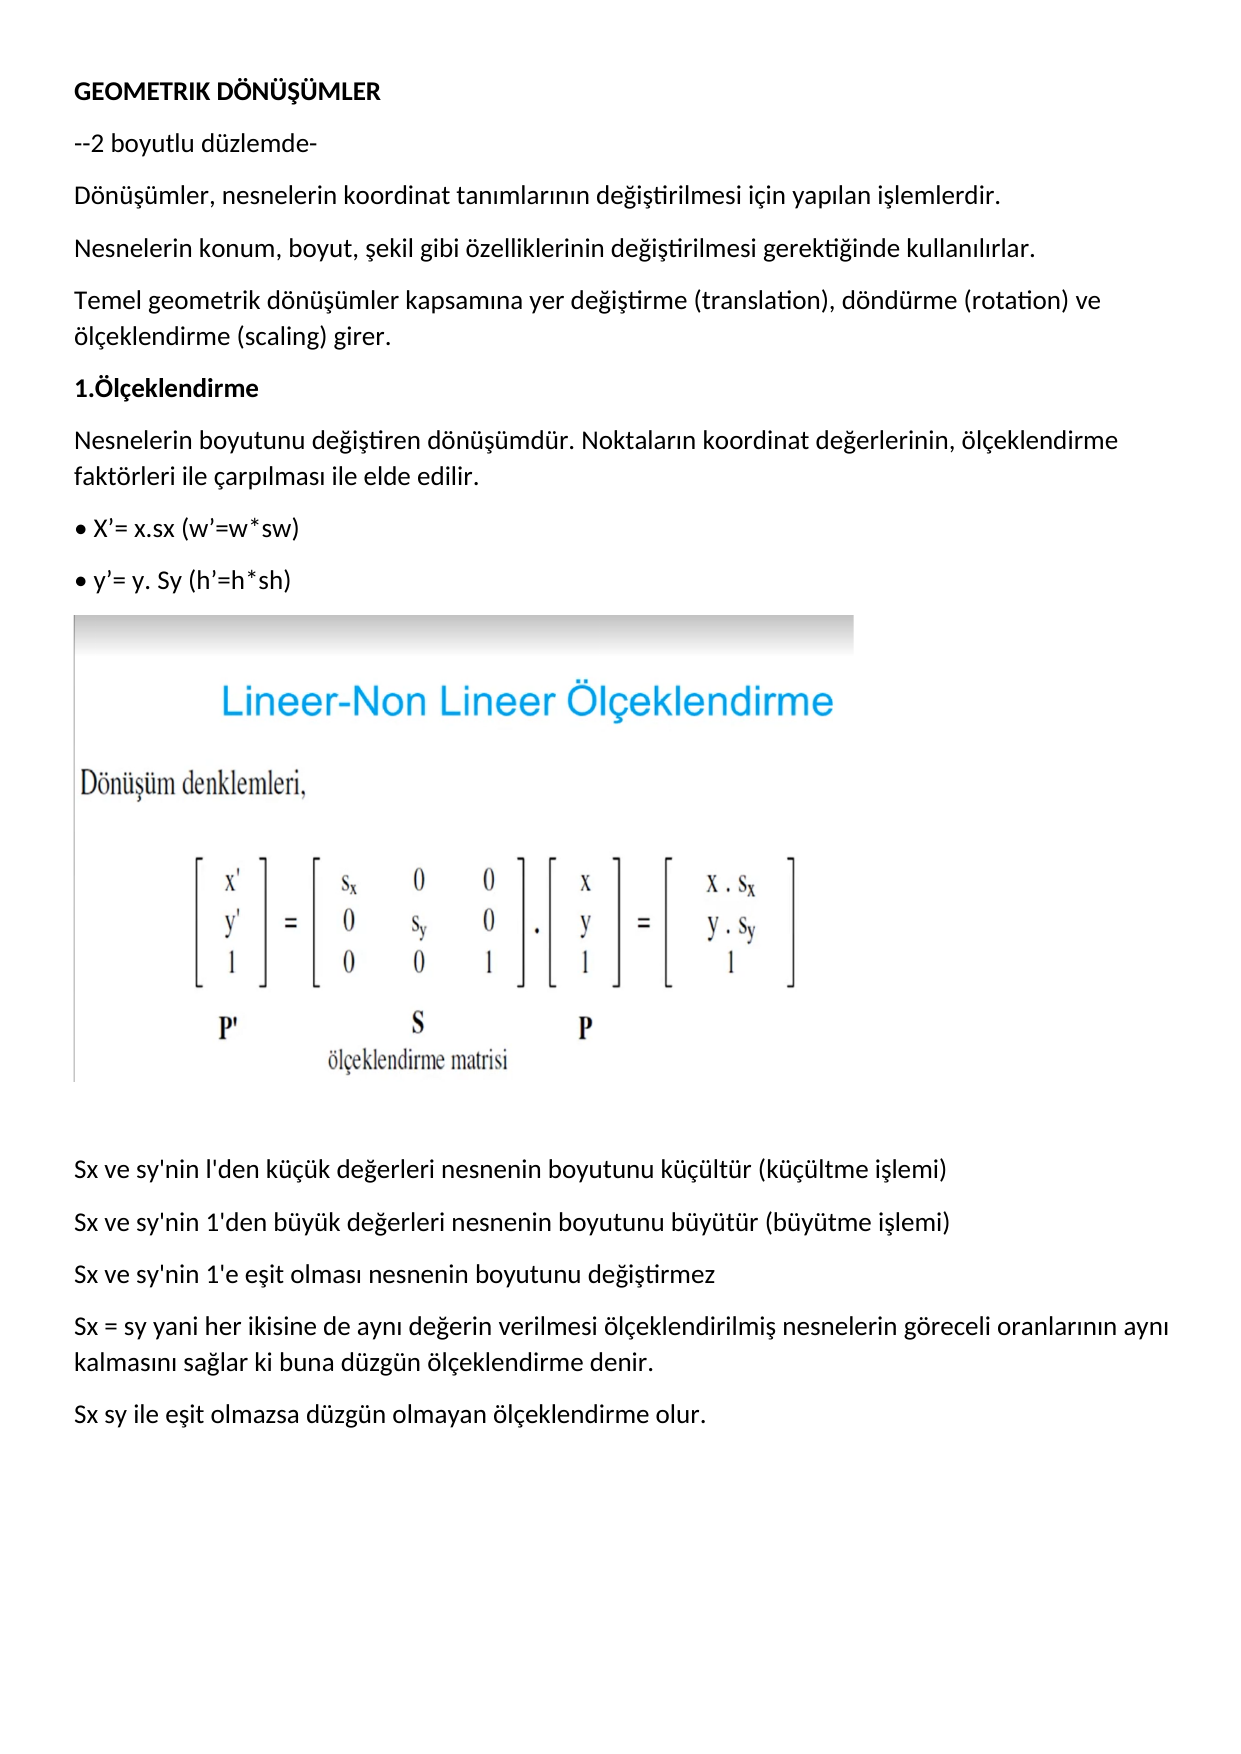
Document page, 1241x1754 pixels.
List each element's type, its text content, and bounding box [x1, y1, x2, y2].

text Nesnelerin konum, boyut, şekil gibi özelliklerinin değiştirilmesi gerektiğinde kullanılırlar. [74, 231, 1181, 264]
text • X’= x.sx (w’=w*sw) [74, 511, 1181, 544]
text Sx = sy yani her ikisine de aynı değerin verilmesi ölçeklendirilmiş nesnelerin göreceli oranlarının aynı kalmasını sağlar ki buna düzgün ölçeklendirme denir. [74, 1309, 1181, 1378]
text --2 boyutlu düzlemde- [74, 126, 1181, 159]
text • y’= y. Sy (h’=h*sh) [74, 563, 1181, 596]
text Sx ve sy'nin l'den küçük değerleri nesnenin boyutunu küçültür (küçültme işlemi) [74, 1152, 1181, 1186]
text Sx ve sy'nin 1'e eşit olması nesnenin boyutunu değiştirmez [74, 1257, 1181, 1290]
text Dönüşümler, nesnelerin koordinat tanımlarının değiştirilmesi için yapılan işlemlerdir. [74, 178, 1181, 211]
text Temel geometrik dönüşümler kapsamına yer değiştirme (translation), döndürme (rotation) ve ölçeklendirme (scaling) girer. [74, 283, 1181, 352]
text GEOMETRIK DÖNÜŞÜMLER [74, 74, 1181, 107]
text Sx ve sy'nin 1'den büyük değerleri nesnenin boyutunu büyütür (büyütme işlemi) [74, 1205, 1181, 1238]
text Nesnelerin boyutunu değiştiren dönüşümdür. Noktaların koordinat değerlerinin, ölçeklendirme faktörleri ile çarpılması ile elde edilir. [74, 423, 1181, 492]
picture [73, 615, 854, 1082]
text Sx sy ile eşit olmazsa düzgün olmayan ölçeklendirme olur. [74, 1397, 1181, 1430]
text 1.Ölçeklendirme [74, 371, 1181, 404]
